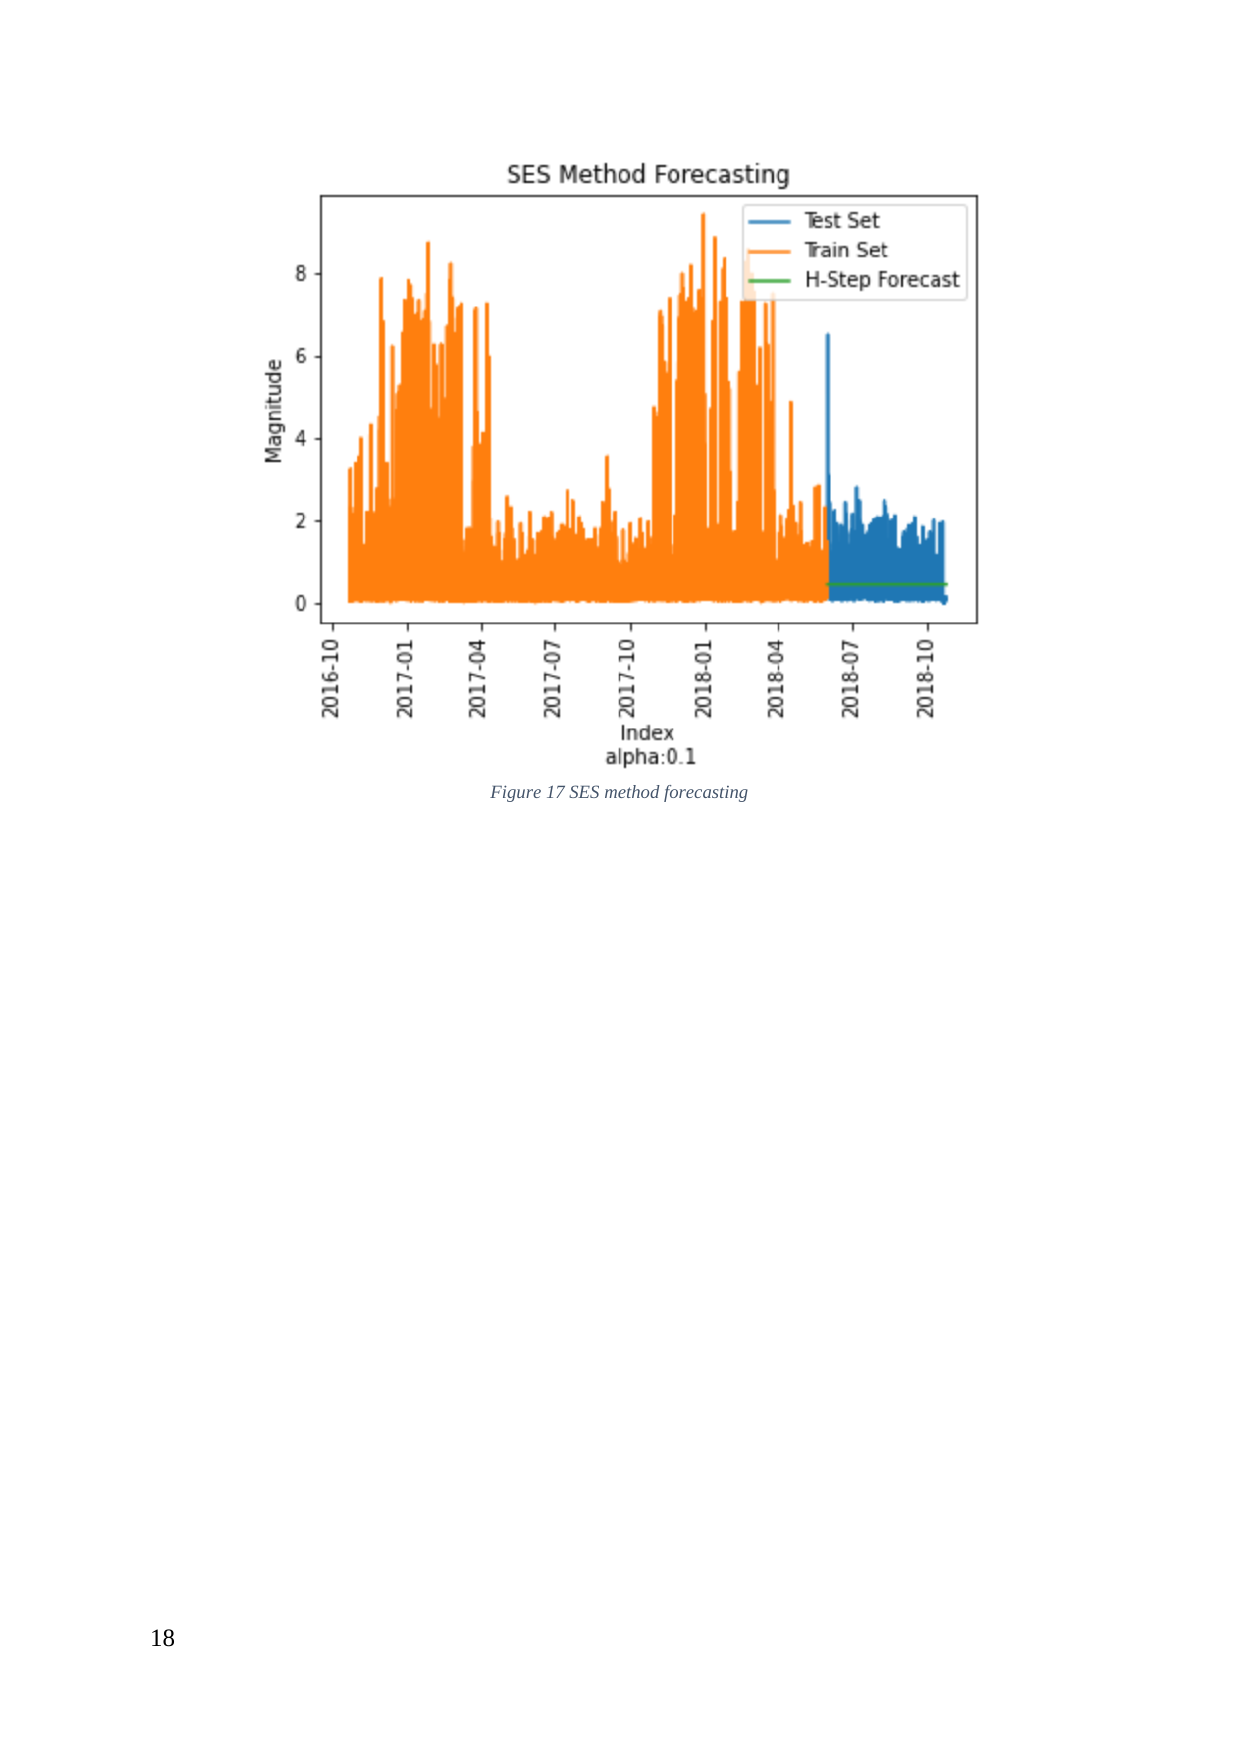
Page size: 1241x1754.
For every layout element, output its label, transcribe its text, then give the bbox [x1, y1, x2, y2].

picture [251, 150, 989, 781]
text Figure 17 SES method forecasting [150, 781, 1090, 802]
